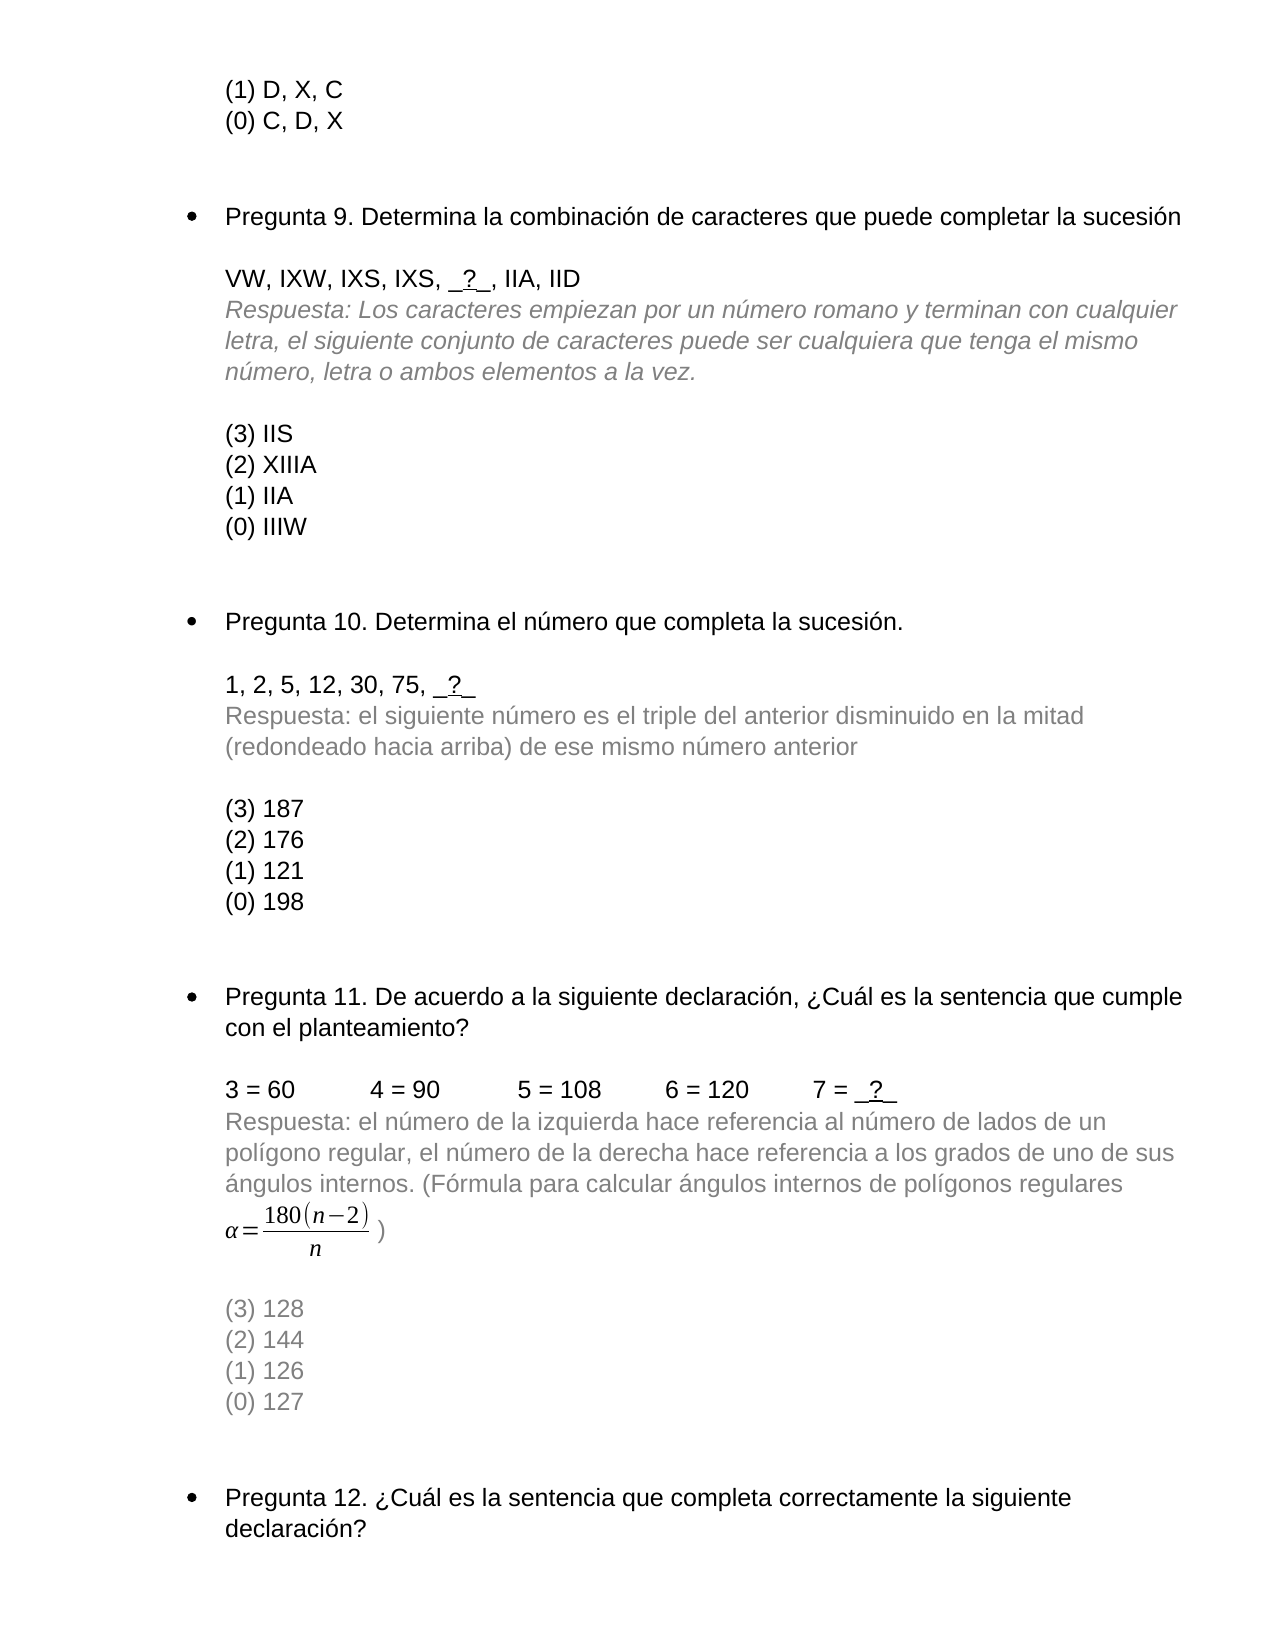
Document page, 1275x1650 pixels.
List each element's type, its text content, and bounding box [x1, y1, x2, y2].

list VW, IXW, IXS, IXS, _?_, IIA, IID [225, 264, 1200, 292]
list (2) XIIIA [225, 450, 1200, 479]
list Respuesta: el número de la izquierda hace referencia al número de lados de un polígono regular, el número de la derecha hace referencia a los grados de uno de sus ángulos internos. (Fórmula para calcular ángulos internos de polígonos regulares [225, 1107, 1200, 1197]
list (1) IIA (0) IIIW [225, 481, 1200, 541]
list (3) 187 [225, 794, 1200, 822]
list 1, 2, 5, 12, 30, 75, _?_ [225, 669, 1200, 698]
list Pregunta 10. Determina el número que completa la sucesión. [187, 607, 1200, 636]
list Pregunta 12. ¿Cuál es la sentencia que completa correctamente la siguiente declaración? [187, 1483, 1200, 1543]
list (1) D, X, C [225, 75, 1200, 104]
list Respuesta: Los caracteres empiezan por un número romano y terminan con cualquier letra, el siguiente conjunto de caracteres puede ser cualquiera que tenga el mismo número, letra o ambos elementos a la vez. [225, 295, 1200, 386]
list (2) 144 [225, 1325, 1200, 1354]
list (2) 176 [225, 825, 1200, 853]
list Respuesta: el siguiente número es el triple del anterior disminuido en la mitad (redondeado hacia arriba) de ese mismo número anterior [225, 701, 1200, 760]
list Pregunta 9. Determina la combinación de caracteres que puede completar la sucesión [187, 201, 1200, 230]
list (0) 198 [225, 887, 1200, 916]
list (1) 126 [225, 1356, 1200, 1385]
list 3 = 60 4 = 90 5 = 108 6 = 120 7 = _?_ [225, 1076, 1200, 1104]
list (0) C, D, X [225, 106, 1200, 135]
list (1) 121 [225, 856, 1200, 884]
list Pregunta 11. De acuerdo a la siguiente declaración, ¿Cuál es la sentencia que cumple con el planteamiento? [187, 982, 1200, 1042]
list ) [225, 1200, 1200, 1261]
list (3) 128 [225, 1294, 1200, 1323]
list (3) IIS [225, 419, 1200, 448]
list (0) 127 [225, 1387, 1200, 1416]
